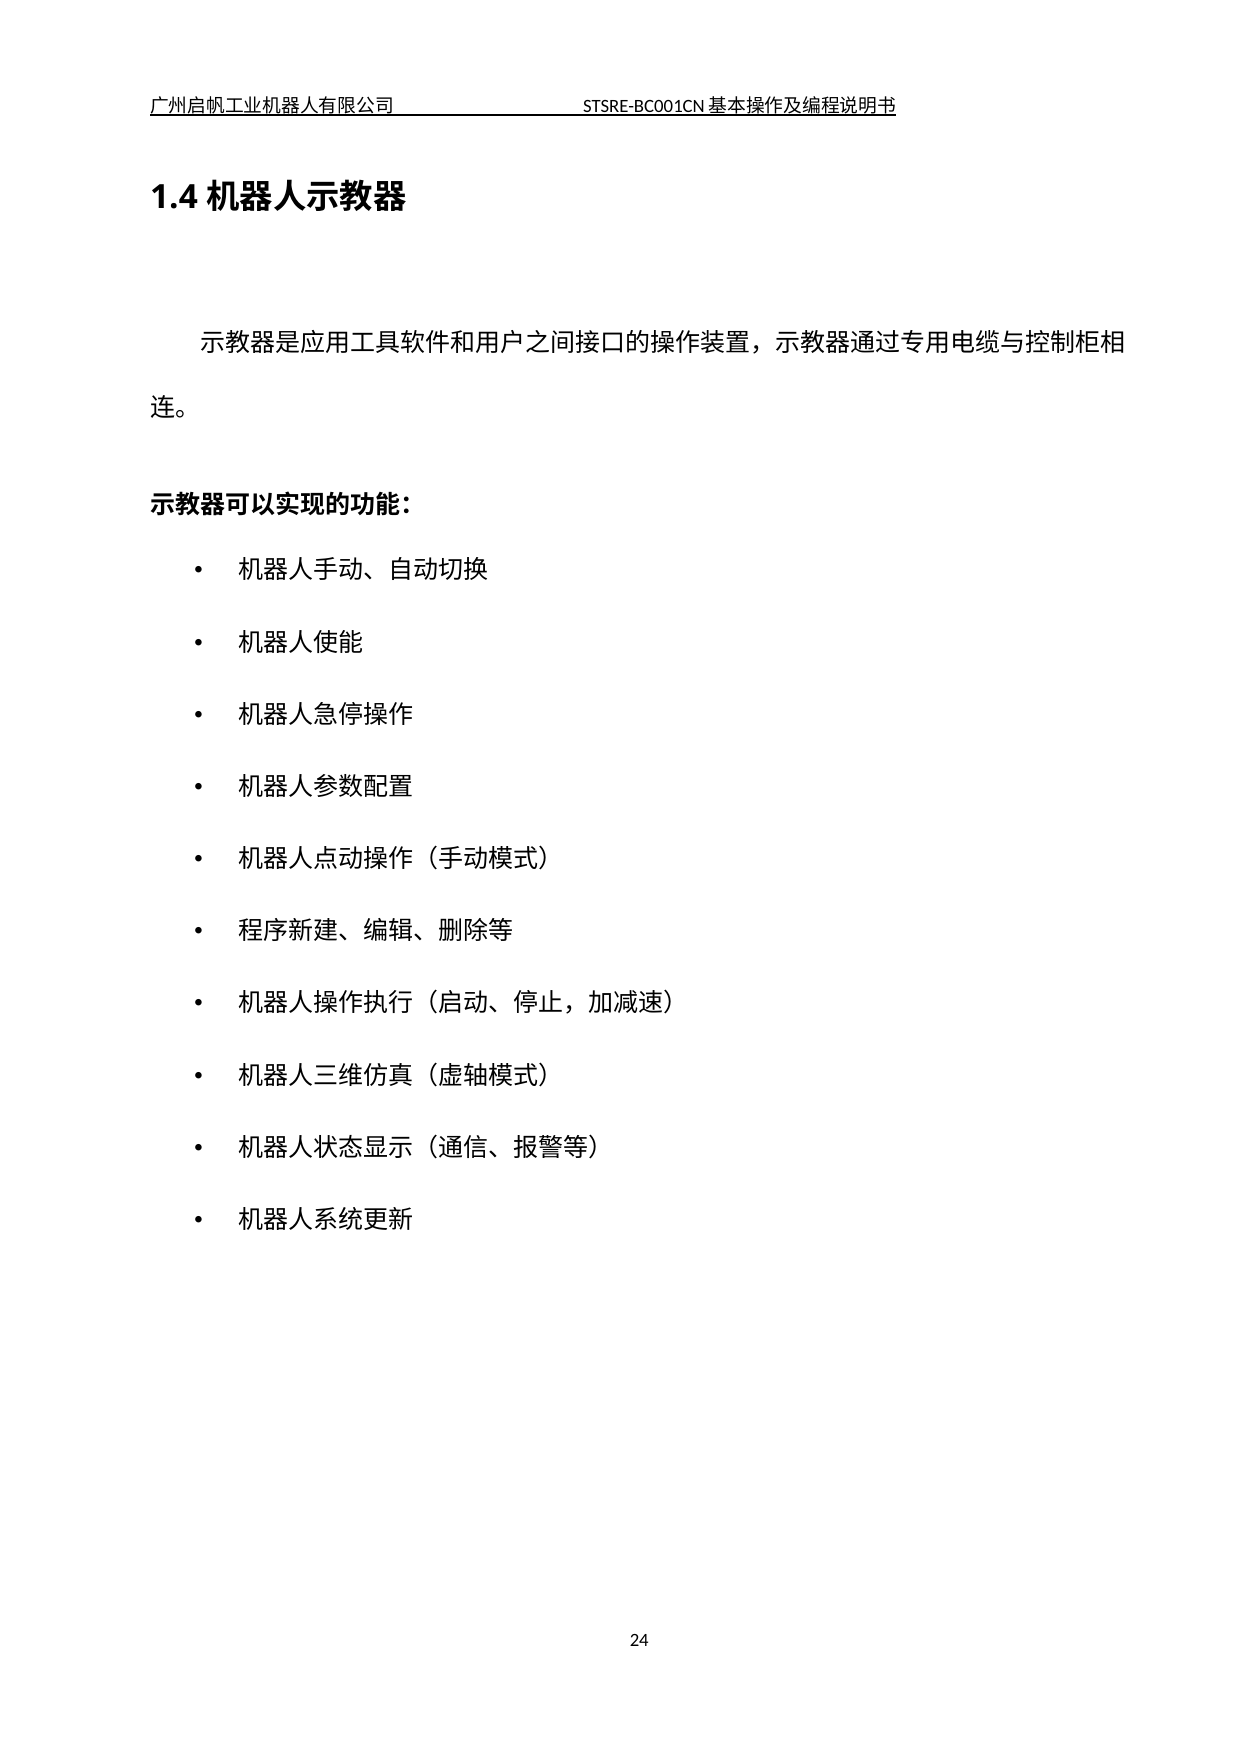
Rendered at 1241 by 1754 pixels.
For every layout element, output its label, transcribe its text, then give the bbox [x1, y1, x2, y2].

list 程序新建、编辑、删除等 [194, 896, 1128, 961]
text 示教器是应用工具软件和用户之间接口的操作装置，示教器通过专用电缆与控制柜相连。 [150, 308, 1128, 438]
list 机器人系统更新 [194, 1185, 1128, 1250]
list 机器人操作执行（启动、停止，加减速） [194, 968, 1128, 1033]
list 机器人使能 [194, 608, 1128, 673]
list 机器人急停操作 [194, 680, 1128, 745]
subtitle 1.4 机器人示教器 [150, 162, 1128, 227]
list 机器人手动、自动切换 [194, 535, 1128, 600]
list 机器人三维仿真（虚轴模式） [194, 1041, 1128, 1106]
list 机器人点动操作（手动模式） [194, 824, 1128, 889]
list 机器人状态显示（通信、报警等） [194, 1113, 1128, 1178]
text 示教器可以实现的功能： [150, 470, 1128, 535]
list 机器人参数配置 [194, 752, 1128, 817]
